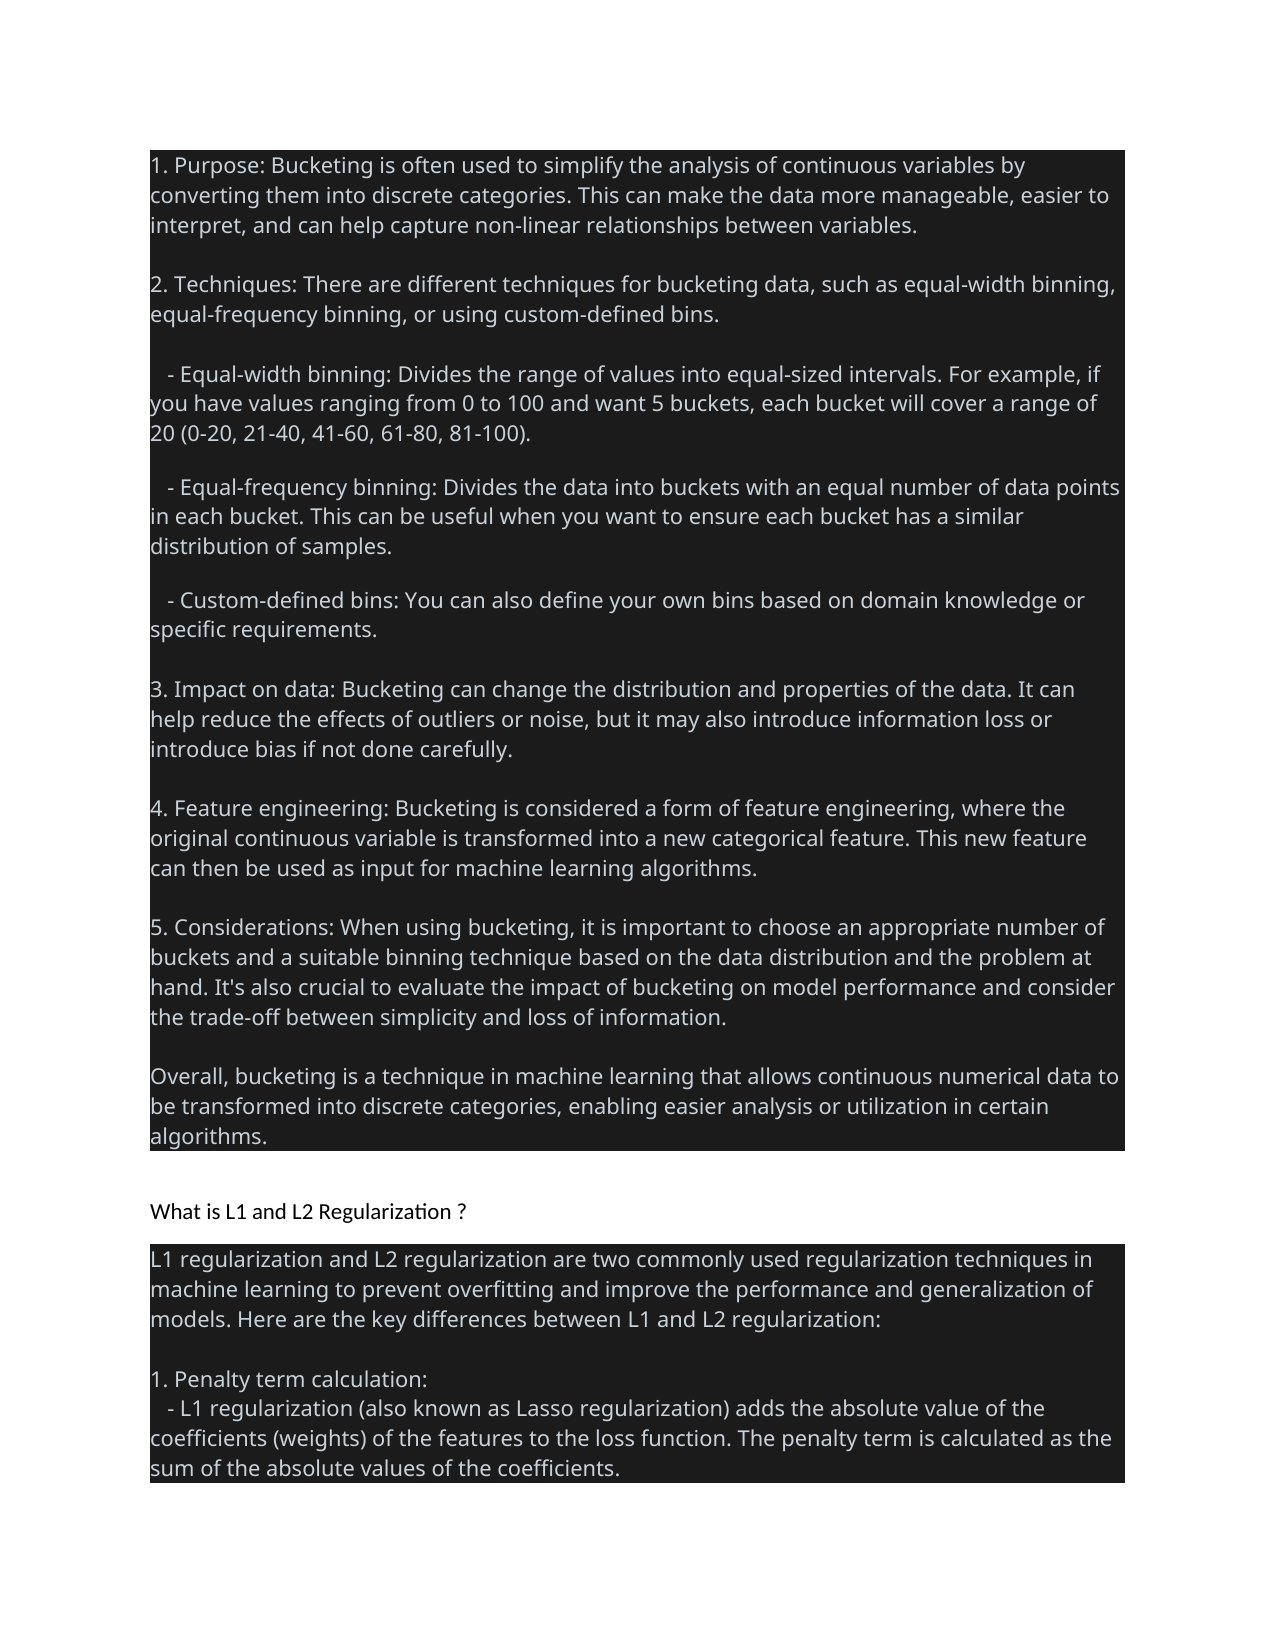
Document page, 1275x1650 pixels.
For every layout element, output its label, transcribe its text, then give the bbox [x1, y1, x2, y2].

text What is L1 and L2 Regularization ? [150, 1197, 1125, 1226]
text - Equal-width binning: Divides the range of values into equal-sized intervals. For example, if you have values ranging from 0 to 100 and want 5 buckets, each bucket will cover a range of 20 (0-20, 21-40, 41-60, 61-80, 81-100). [150, 358, 1125, 448]
text - Equal-frequency binning: Divides the data into buckets with an equal number of data points in each bucket. This can be useful when you want to ensure each bucket has a similar distribution of samples. [150, 472, 1125, 561]
text L1 regularization and L2 regularization are two commonly used regularization techniques in machine learning to prevent overfitting and improve the performance and generalization of models. Here are the key differences between L1 and L2 regularization: [150, 1244, 1125, 1334]
text 5. Considerations: When using bucketing, it is important to choose an appropriate number of buckets and a suitable binning technique based on the data distribution and the problem at hand. It's also crucial to evaluate the impact of bucketing on model performance and consider the trade-off between simplicity and loss of information. [150, 912, 1125, 1031]
text - L1 regularization (also known as Lasso regularization) adds the absolute value of the coefficients (weights) of the features to the loss function. The penalty term is calculated as the sum of the absolute values of the coefficients. [150, 1393, 1125, 1483]
text 3. Impact on data: Bucketing can change the distribution and properties of the data. It can help reduce the effects of outliers or noise, but it may also introduce information loss or introduce bias if not done carefully. [150, 674, 1125, 763]
text - Custom-defined bins: You can also define your own bins based on domain knowledge or specific requirements. [150, 584, 1125, 644]
text 2. Techniques: There are different techniques for bucketing data, such as equal-width binning, equal-frequency binning, or using custom-defined bins. [150, 269, 1125, 329]
text 4. Feature engineering: Bucketing is considered a form of feature engineering, where the original continuous variable is transformed into a new categorical feature. This new feature can then be used as input for machine learning algorithms. [150, 793, 1125, 882]
text Overall, bucketing is a technique in machine learning that allows continuous numerical data to be transformed into discrete categories, enabling easier analysis or utilization in certain algorithms. [150, 1061, 1125, 1151]
text 1. Purpose: Bucketing is often used to simplify the analysis of continuous variables by converting them into discrete categories. This can make the data more manageable, easier to interpret, and can help capture non-linear relationships between variables. [150, 150, 1125, 239]
text 1. Penalty term calculation: [150, 1363, 1125, 1393]
